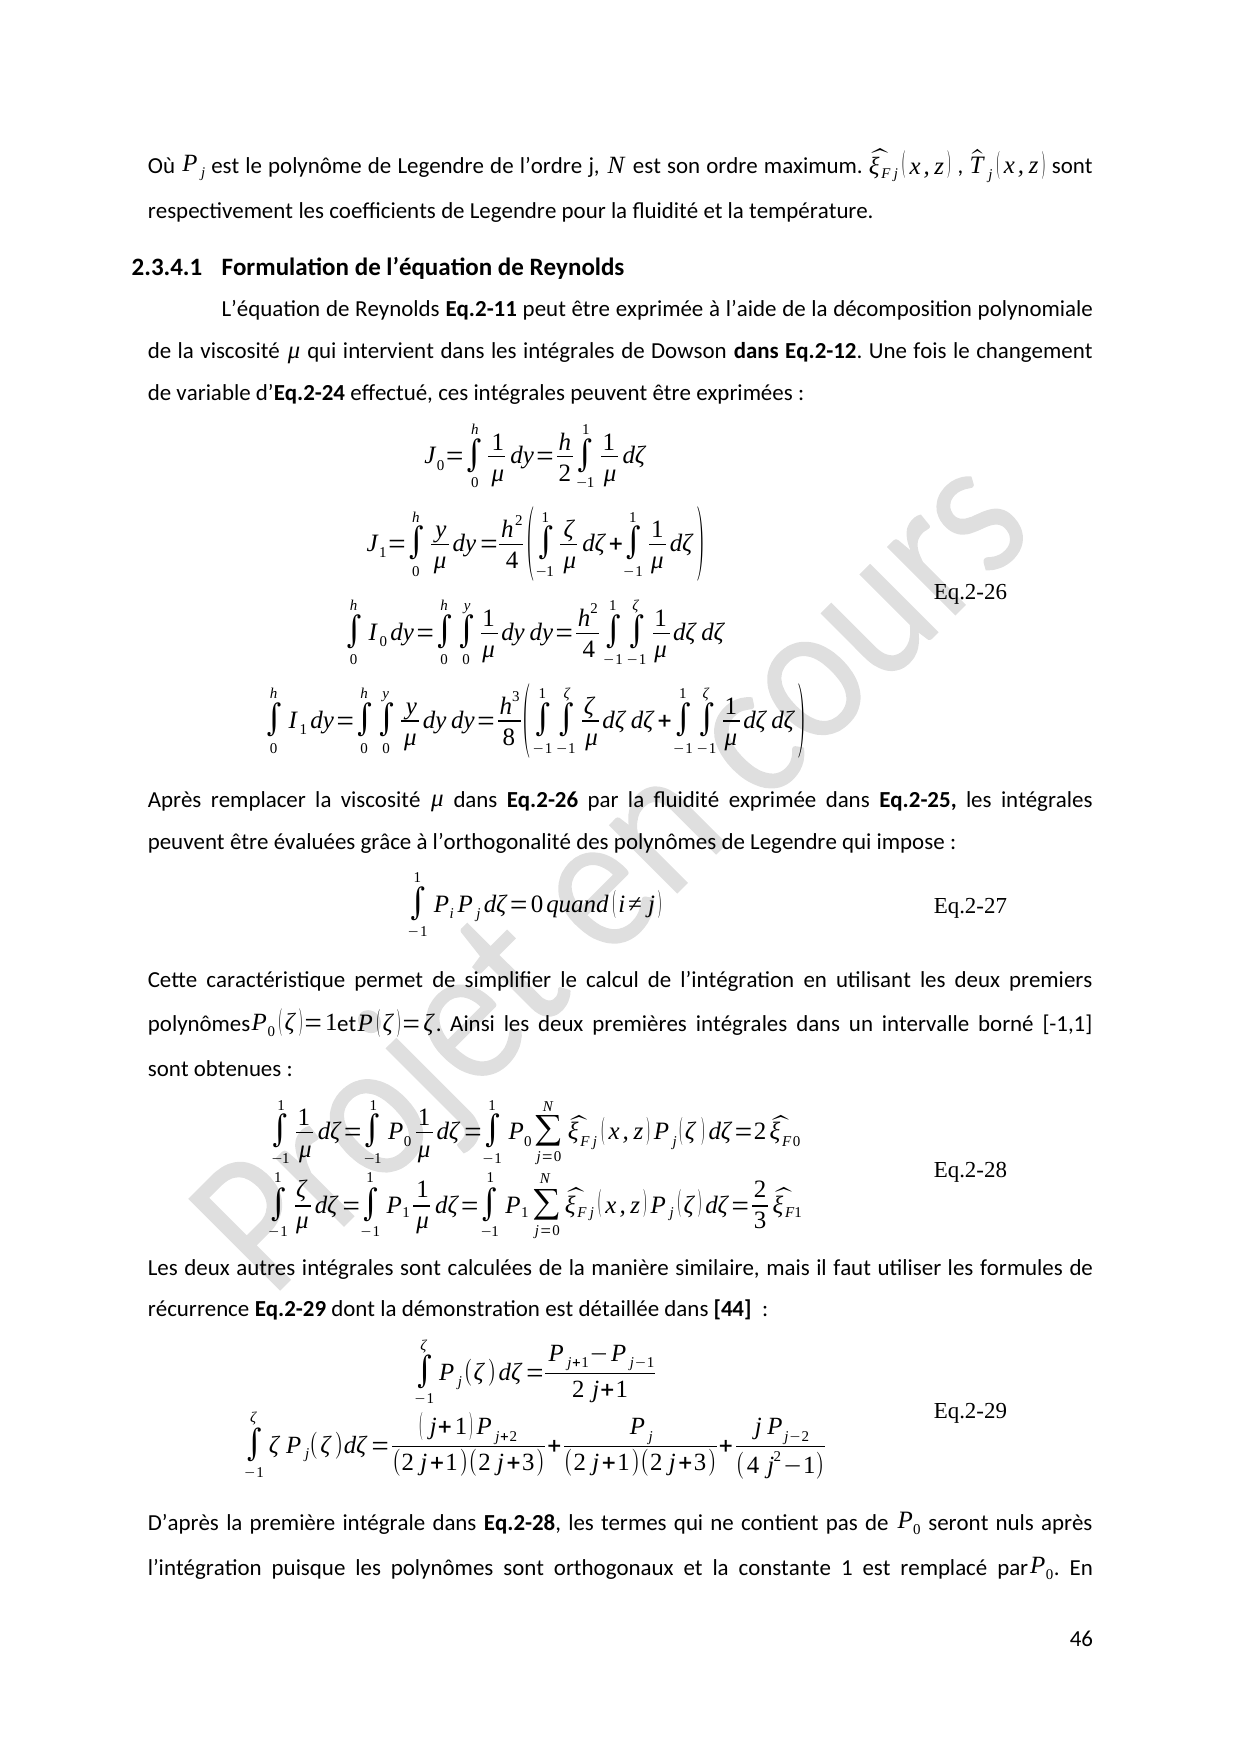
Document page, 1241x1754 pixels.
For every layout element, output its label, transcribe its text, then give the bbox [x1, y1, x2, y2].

text L’équation de Reynolds Eq.2-11 peut être exprimée à l’aide de la décomposition polynomiale de la viscosité qui intervient dans les intégrales de Dowson dans Eq.2-12. Une fois le changement de variable d’Eq.2-24 effectué, ces intégrales peuvent être exprimées : [148, 294, 1093, 406]
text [148, 1506, 1093, 1583]
table_header [148, 1096, 922, 1253]
table_header [148, 1337, 922, 1494]
table_header [923, 1096, 1093, 1253]
text Où est le polynôme de Legendre de l’ordre j, est son ordre maximum. , sont respectivement les coefficients de Legendre pour la fluidité et la température. [148, 148, 1093, 225]
subtitle Formulation de l’équation de Reynolds [131, 251, 1093, 282]
table_header [923, 869, 1093, 953]
text Cette caractéristique permet de simplifier le calcul de l’intégration en utilisant les deux premiers polynômeset. Ainsi les deux premières intégrales dans un intervalle borné [-1,1] sont obtenues : [148, 965, 1093, 1082]
text Après remplacer la viscosité dans Eq.2-26 par la fluidité exprimée dans Eq.2-25, les intégrales peuvent être évaluées grâce à l’orthogonalité des polynômes de Legendre qui impose : [148, 785, 1093, 855]
text Les deux autres intégrales sont calculées de la manière similaire, mais il faut utiliser les formules de récurrence Eq.2-29 dont la démonstration est détaillée dans [44] : [148, 1253, 1093, 1323]
table_header [923, 420, 1093, 772]
table_header [148, 420, 922, 772]
table_header [923, 1337, 1093, 1494]
table_header [148, 869, 922, 953]
